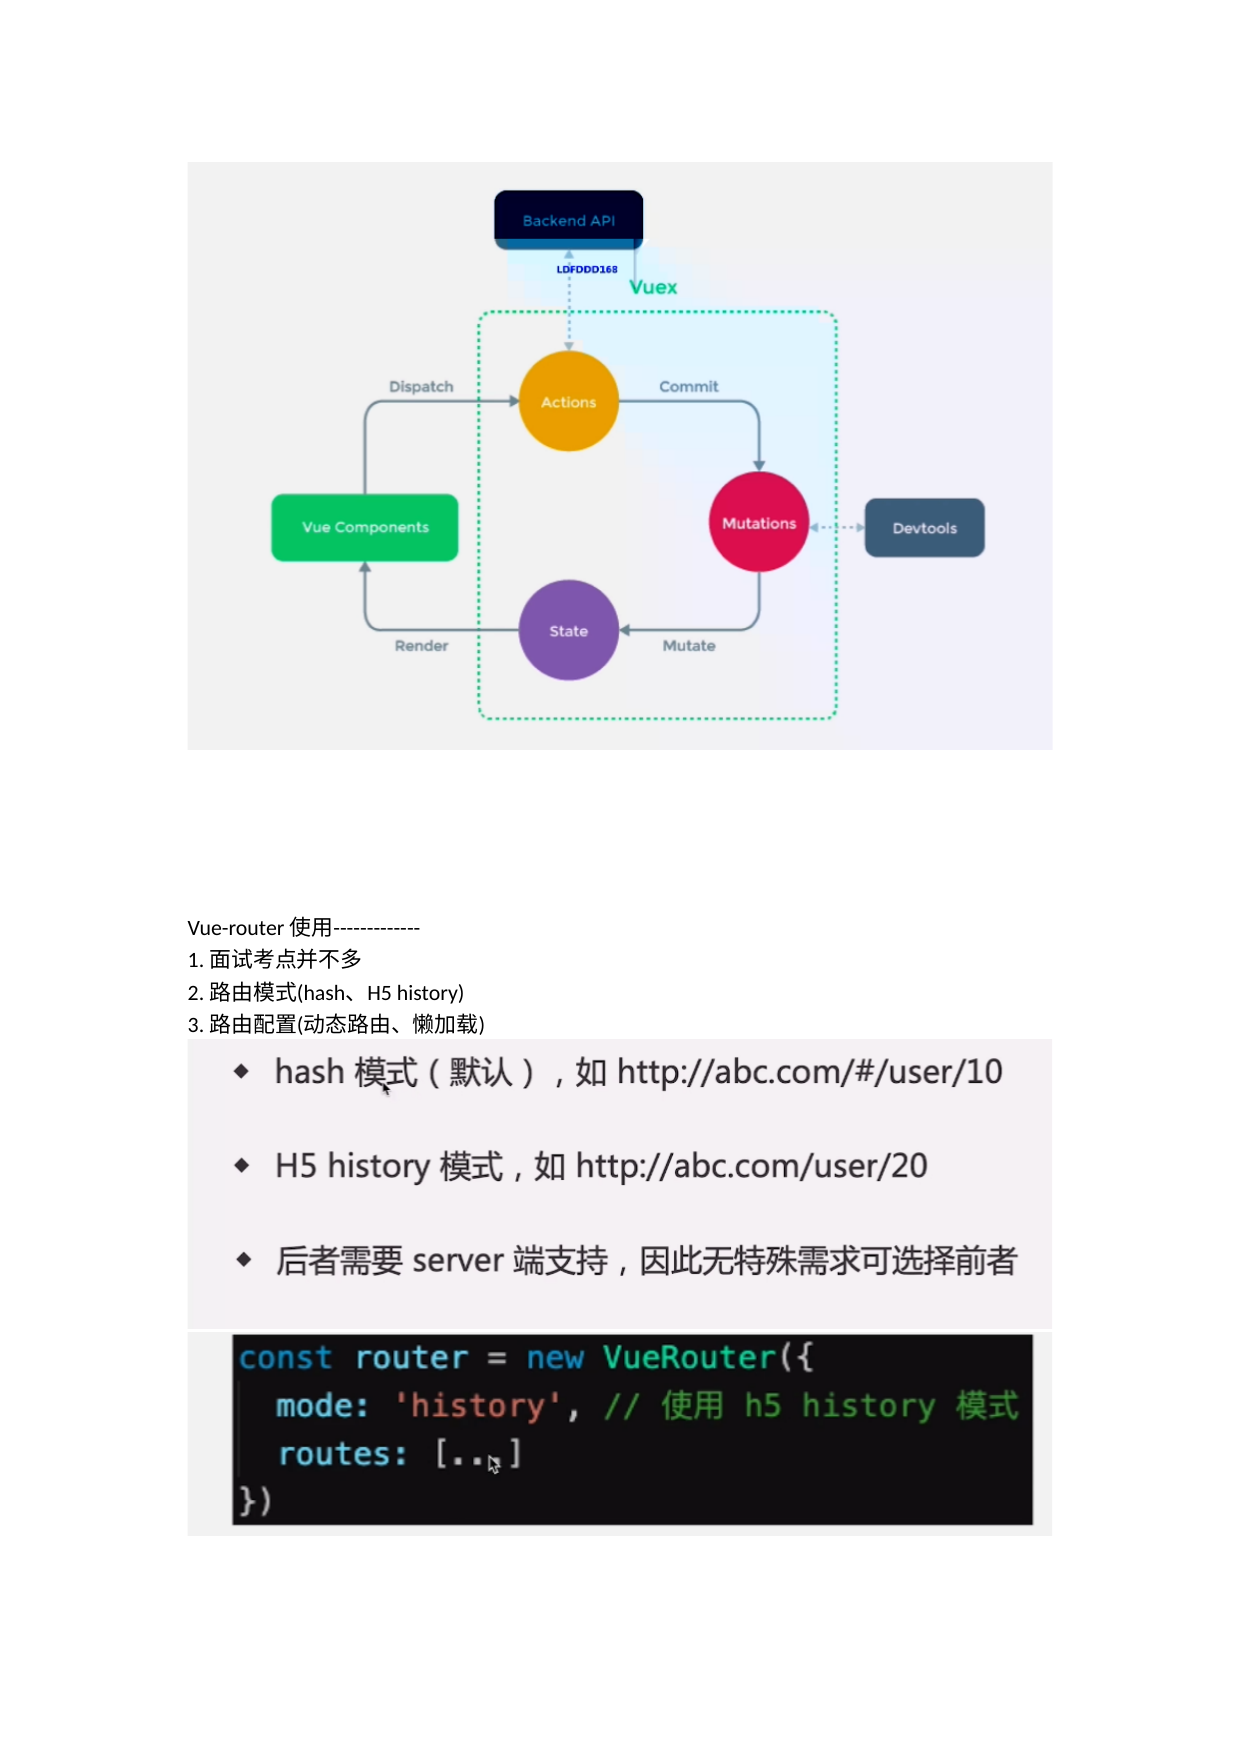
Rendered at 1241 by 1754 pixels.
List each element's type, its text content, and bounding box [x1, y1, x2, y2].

list Vue-router 使用------------- [187, 909, 1053, 942]
list 路由模式(hash、H5 history) [187, 974, 1053, 1007]
picture [187, 162, 1053, 750]
list 路由配置(动态路由、懒加载) [187, 1007, 1053, 1039]
list 面试考点并不多 [187, 942, 1053, 974]
picture [187, 1332, 1053, 1536]
picture [187, 1039, 1053, 1329]
